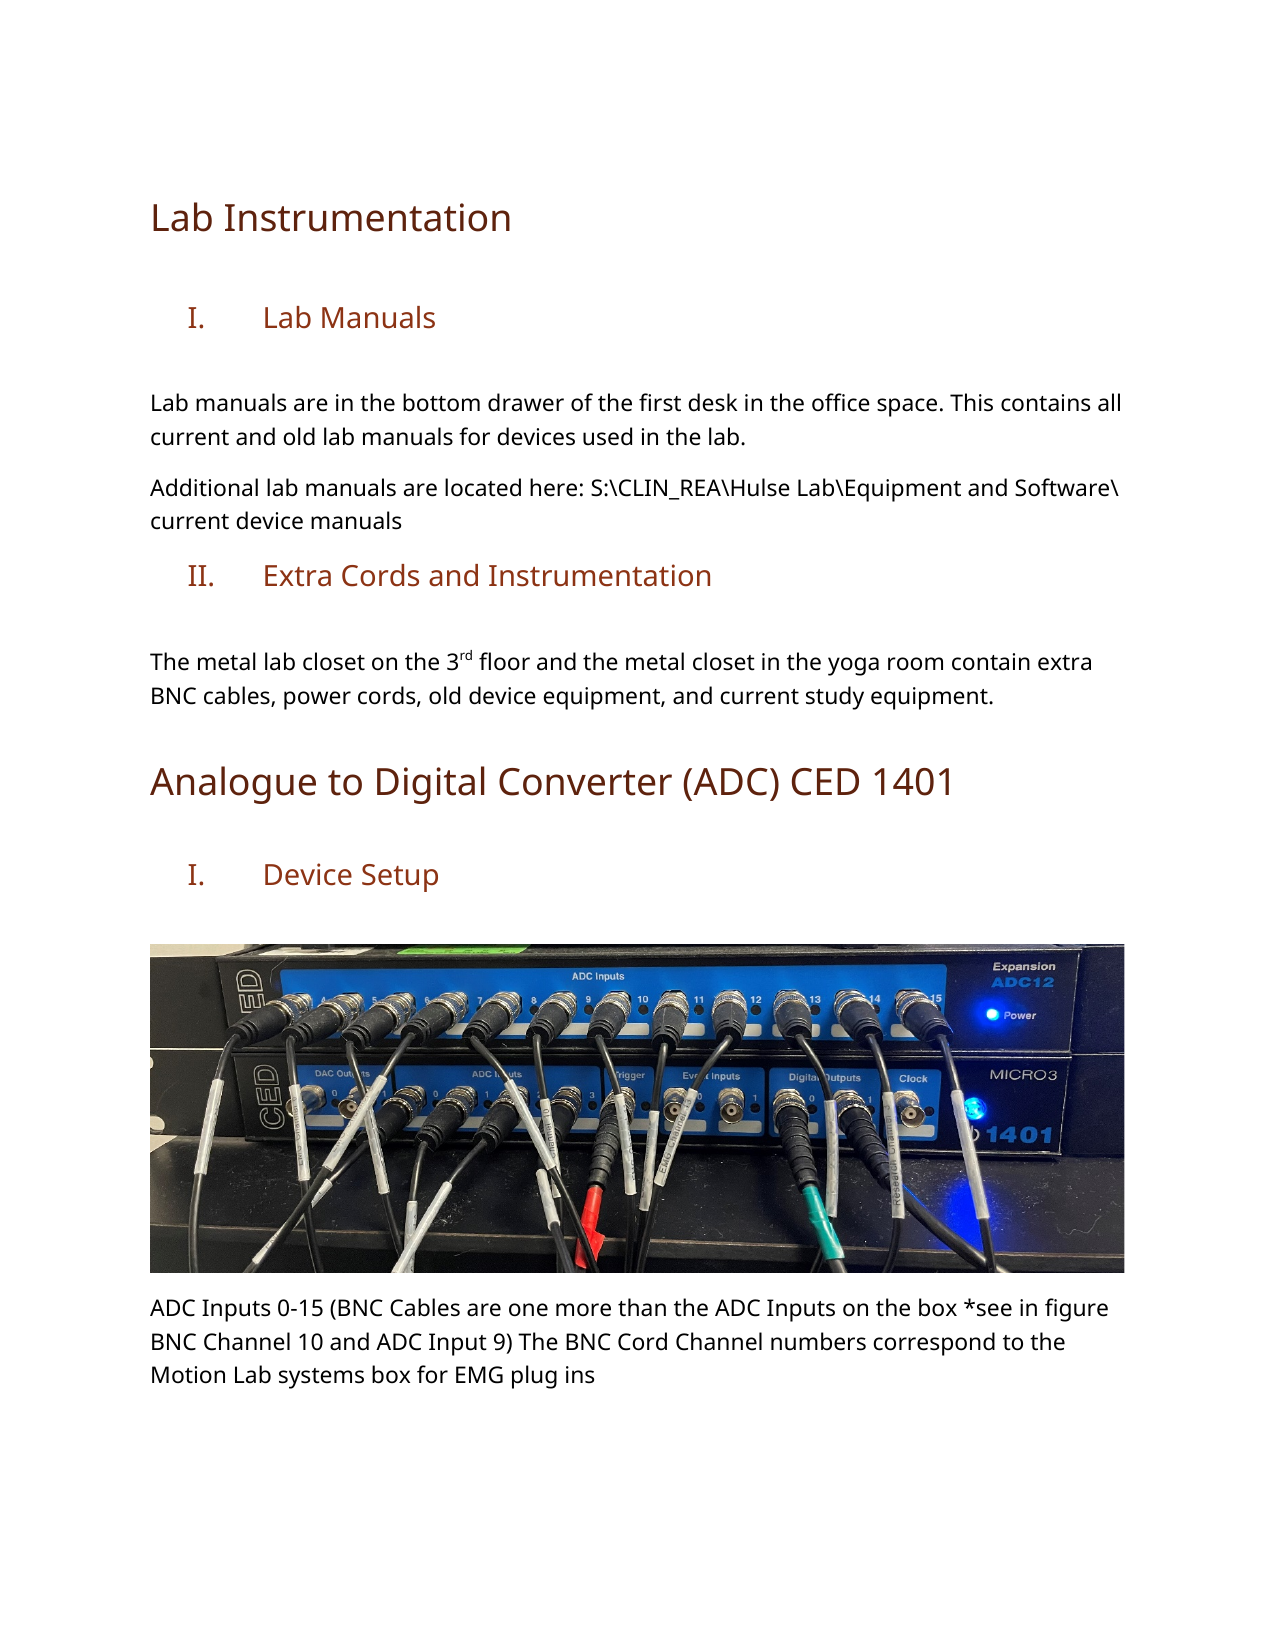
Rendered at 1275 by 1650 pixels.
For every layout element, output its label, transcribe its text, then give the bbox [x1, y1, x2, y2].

subtitle Analogue to Digital Converter (ADC) CED 1401 [150, 755, 1125, 806]
text Lab manuals are in the bottom drawer of the first desk in the office space. This contains all current and old lab manuals for devices used in the lab. [150, 387, 1125, 452]
subtitle Lab Instrumentation [150, 192, 1125, 243]
subtitle Extra Cords and Instrumentation [187, 556, 1125, 595]
picture [150, 944, 1125, 1273]
text The metal lab closet on the 3rd floor and the metal closet in the yoga room contain extra BNC cables, power cords, old device equipment, and current study equipment. [150, 646, 1125, 711]
subtitle Lab Manuals [187, 297, 1125, 337]
text ADC Inputs 0-15 (BNC Cables are one more than the ADC Inputs on the box *see in figure BNC Channel 10 and ADC Input 9) The BNC Cord Channel numbers correspond to the Motion Lab systems box for EMG plug ins [150, 1292, 1125, 1391]
subtitle Device Setup [187, 854, 1125, 894]
text Additional lab manuals are located here: S:\CLIN_REA\Hulse Lab\Equipment and Software\current device manuals [150, 472, 1125, 537]
